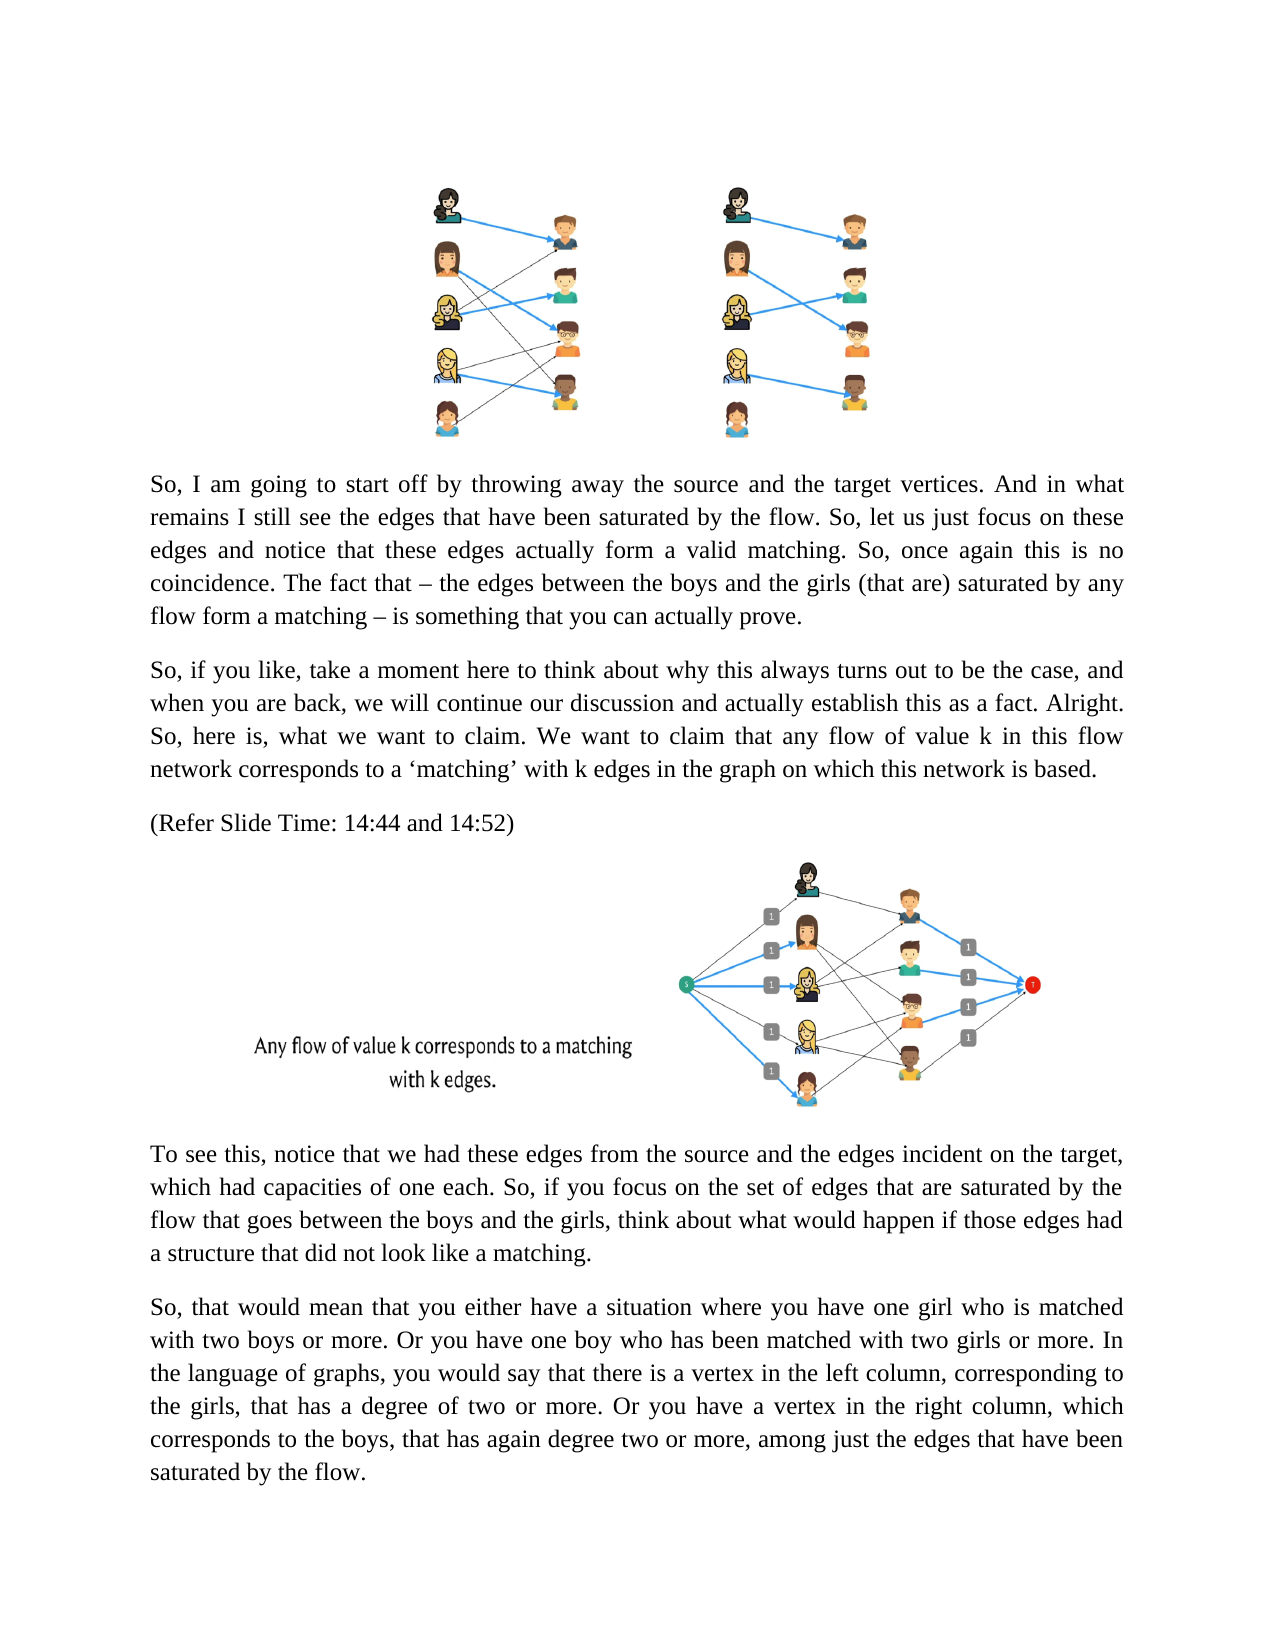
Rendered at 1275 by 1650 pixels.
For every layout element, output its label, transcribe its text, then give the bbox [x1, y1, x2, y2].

picture [227, 1001, 657, 1119]
text So, that would mean that you either have a situation where you have one girl who is matched with two boys or more. Or you have one boy who has been matched with two girls or more. In the language of graphs, you would say that there is a vertex in the left column, corresponding to the girls, that has a degree of two or more. Or you have a vertex in the right column, which corresponds to the boys, that has again degree two or more, among just the edges that have been saturated by the flow. [150, 1453, 1125, 1486]
picture [662, 853, 1048, 1119]
text To see this, notice that we had these edges from the source and the edges incident on the target, which had capacities of one each. So, if you focus on the set of edges that are saturated by the flow that goes between the boys and the girls, think about what would happen if those edges had a structure that did not look like a matching. [150, 1234, 1125, 1267]
picture [378, 150, 616, 449]
text So, if you like, take a moment here to think about why this always turns out to be the case, and when you are back, we will continue our discussion and actually establish this as a fact. Alright. So, here is, what we want to claim. We want to claim that any flow of value k in this flow network corresponds to a ‘matching’ with k edges in the graph on which this network is based. [150, 750, 1125, 783]
picture [696, 171, 897, 449]
text So, I am going to start off by throwing away the source and the target vertices. And in what remains I still see the edges that have been saturated by the flow. So, let us just focus on these edges and notice that these edges actually form a valid matching. So, once again this is no coincidence. The fact that – the edges between the boys and the girls (that are) saturated by any flow form a matching – is something that you can actually prove. [150, 597, 1125, 630]
text (Refer Slide Time: 14:44 and 14:52) [150, 808, 1125, 837]
